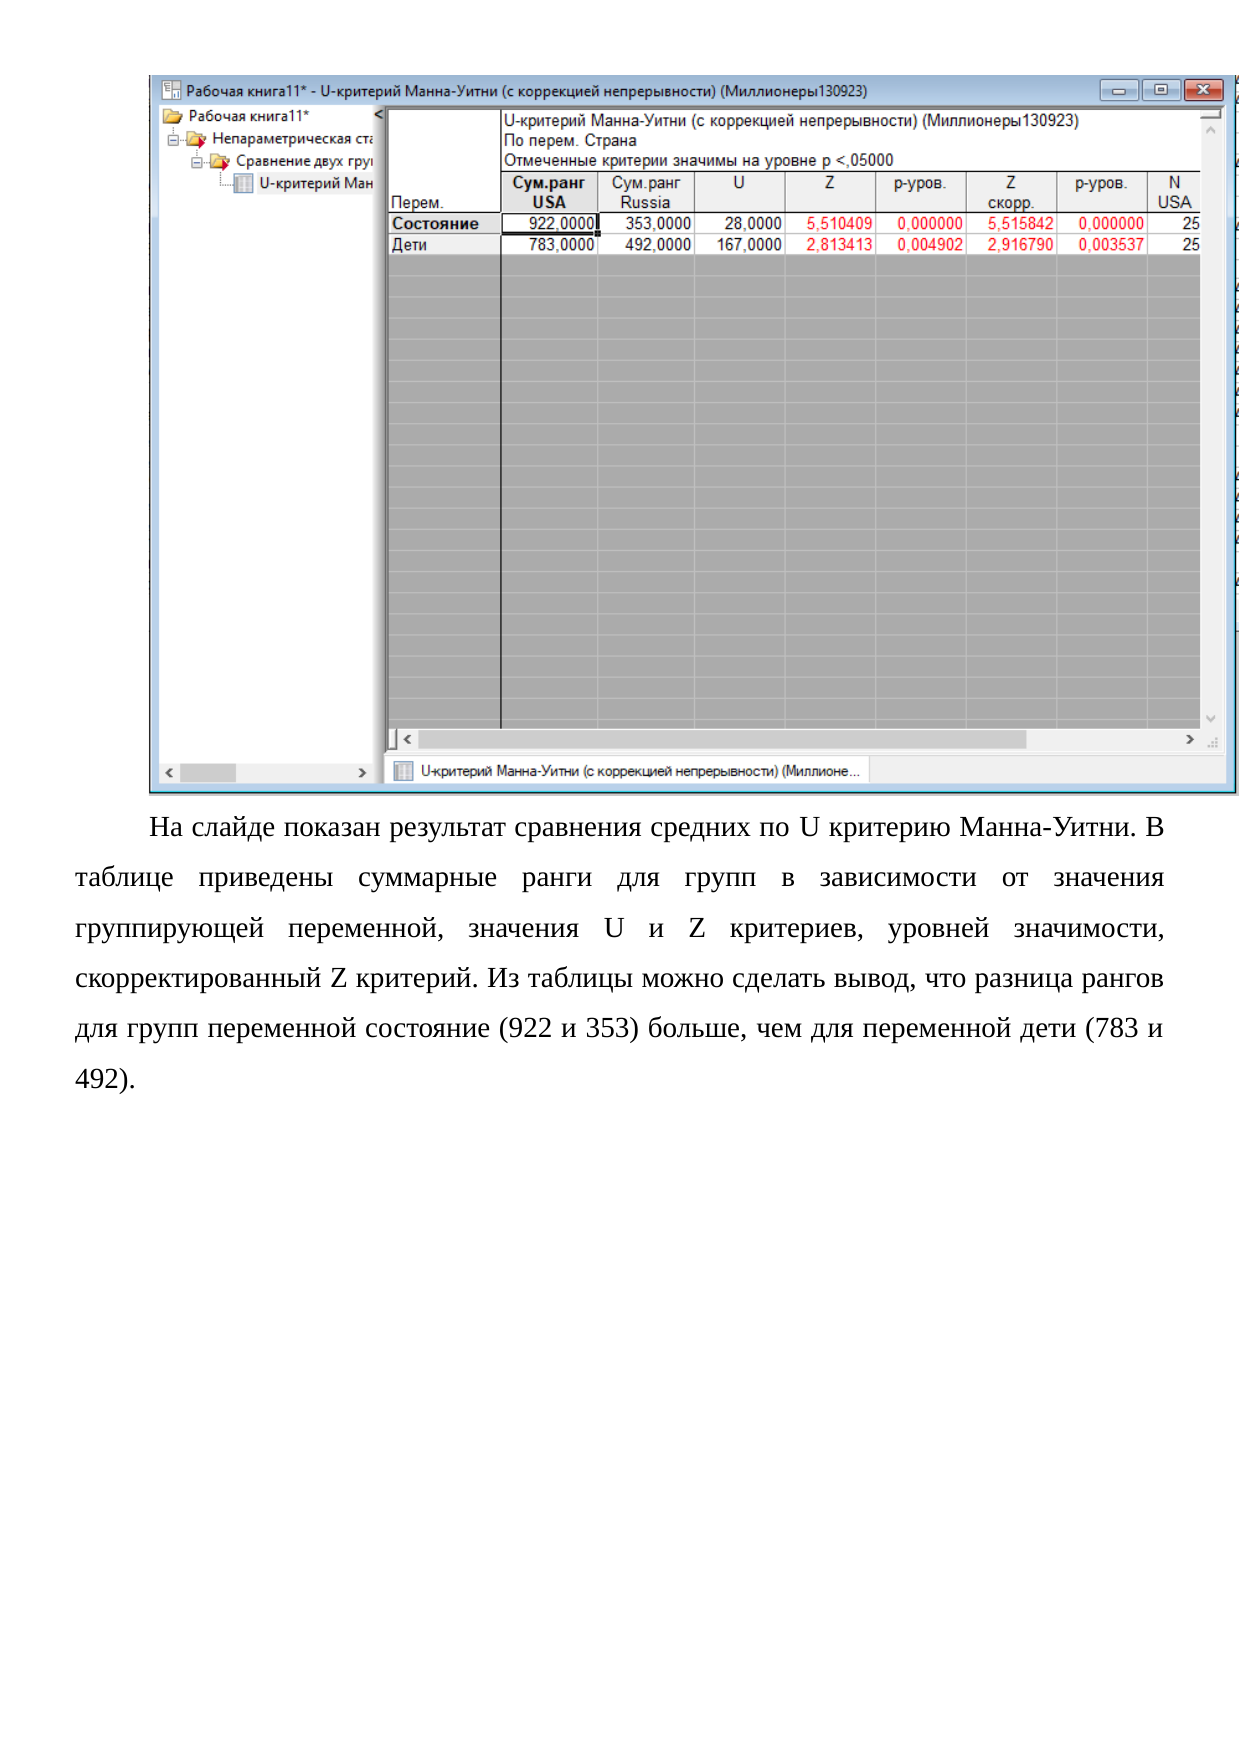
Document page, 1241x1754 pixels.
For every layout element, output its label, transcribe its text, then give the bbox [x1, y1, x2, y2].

picture [148, 75, 1239, 796]
text На слайде показан результат сравнения средних по U критерию Манна-Уитни. В таблице приведены суммарные ранги для групп в зависимости от значения группирующей переменной, значения U и Z критериев, уровней значимости, скорректированный Z критерий. Из таблицы можно сделать вывод, что разница рангов для групп переменной состояние (922 и 353) больше, чем для переменной дети (783 и 492). [75, 809, 1165, 1094]
